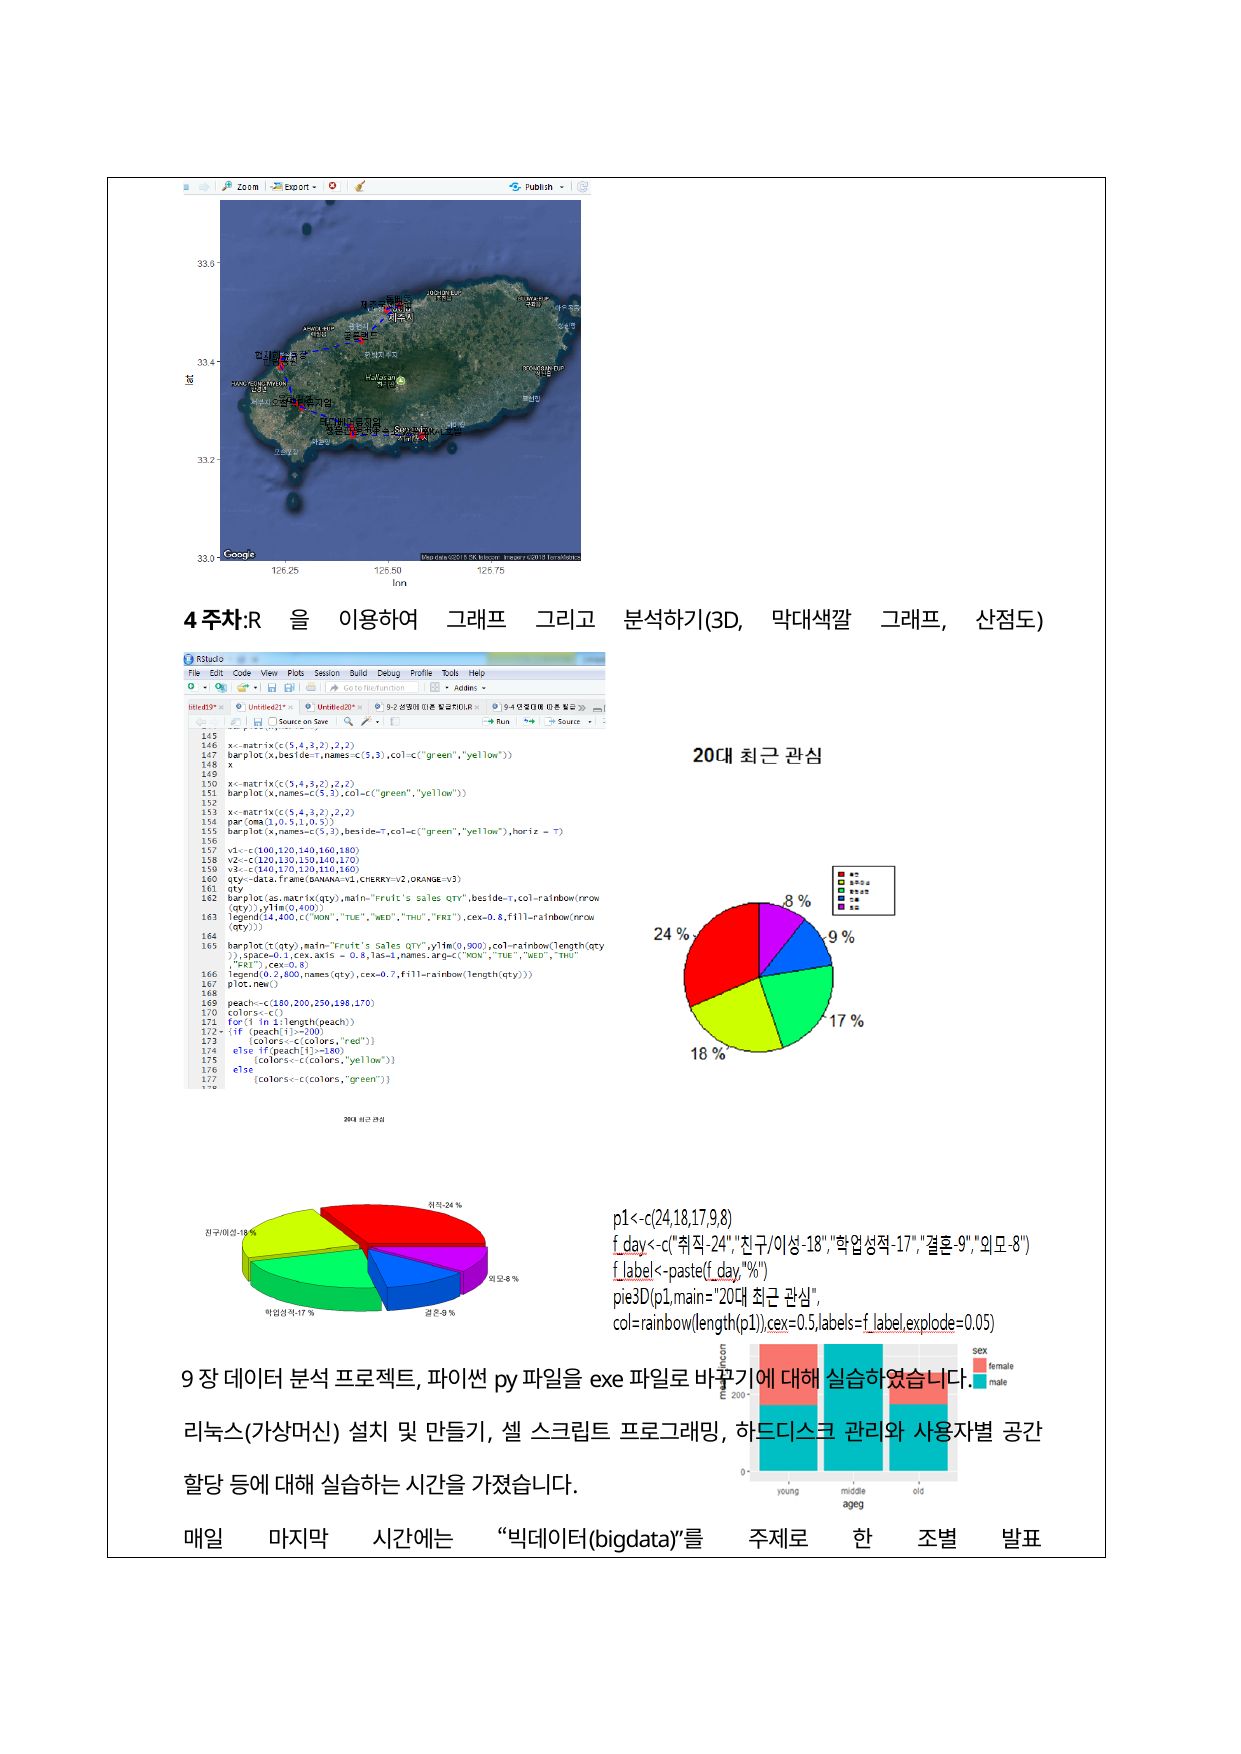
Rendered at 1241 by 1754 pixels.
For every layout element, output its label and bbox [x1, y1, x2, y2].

table_header [108, 178, 1105, 1557]
picture [183, 180, 591, 586]
picture [183, 652, 920, 1089]
picture [183, 1105, 1041, 1344]
